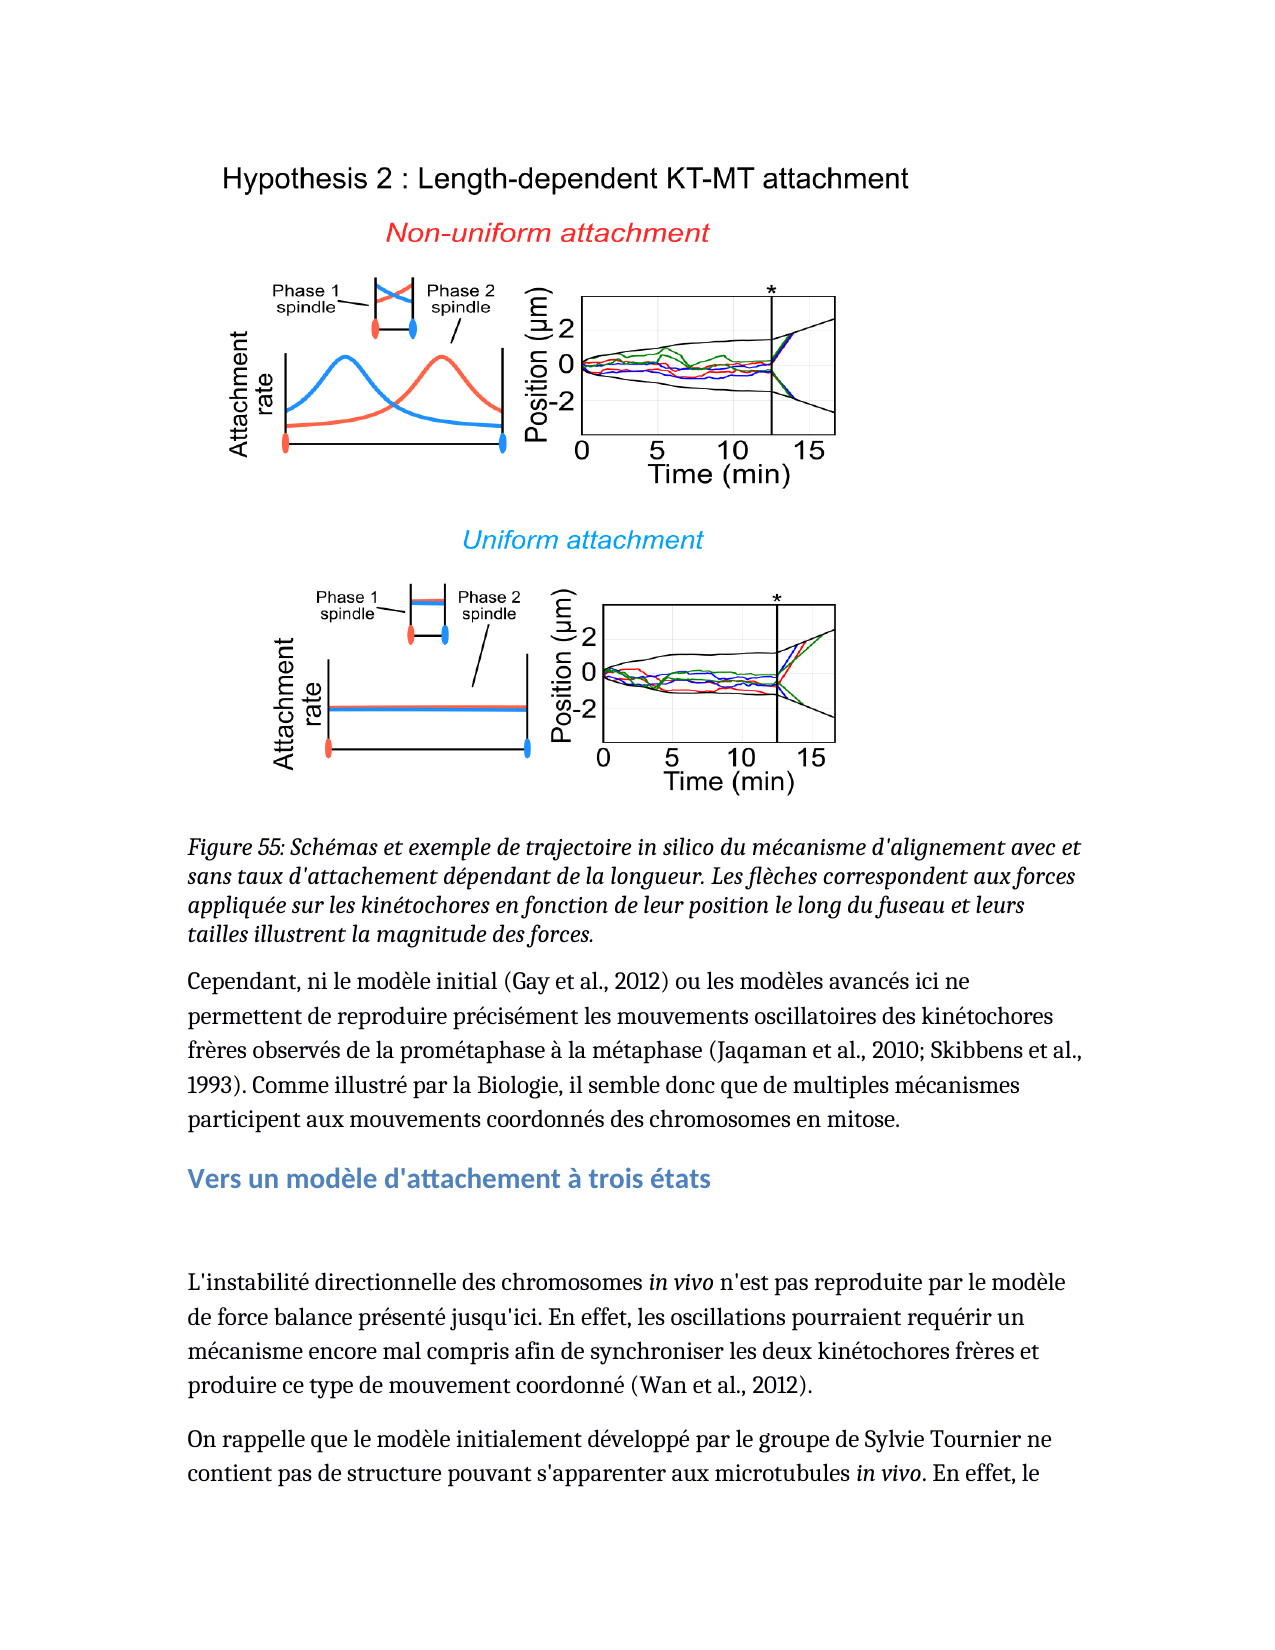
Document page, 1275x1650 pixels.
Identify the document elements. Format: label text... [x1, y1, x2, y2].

picture [206, 150, 925, 813]
subtitle Vers un modèle d'attachement à trois états [187, 1160, 1087, 1196]
text Cependant, ni le modèle initial (Gay et al., 2012) ou les modèles avancés ici ne permettent de reproduire précisément les mouvements oscillatoires des kinétochores frères observés de la prométaphase à la métaphase (Jaqaman et al., 2010; Skibbens et al., 1993). Comme illustré par la Biologie, il semble donc que de multiples mécanismes participent aux mouvements coordonnés des chromosomes en mitose. [187, 967, 1087, 1134]
text Figure 55: Schémas et exemple de trajectoire in silico du mécanisme d'alignement avec et sans taux d'attachement dépendant de la longueur. Les flèches correspondent aux forces appliquée sur les kinétochores en fonction de leur position le long du fuseau et leurs tailles illustrent la magnitude des forces. [187, 833, 1087, 948]
text L'instabilité directionnelle des chromosomes in vivo n'est pas reproduite par le modèle de force balance présenté jusqu'ici. En effet, les oscillations pourraient requérir un mécanisme encore mal compris afin de synchroniser les deux kinétochores frères et produire ce type de mouvement coordonné (Wan et al., 2012). [187, 1268, 1087, 1400]
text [187, 1424, 1087, 1488]
